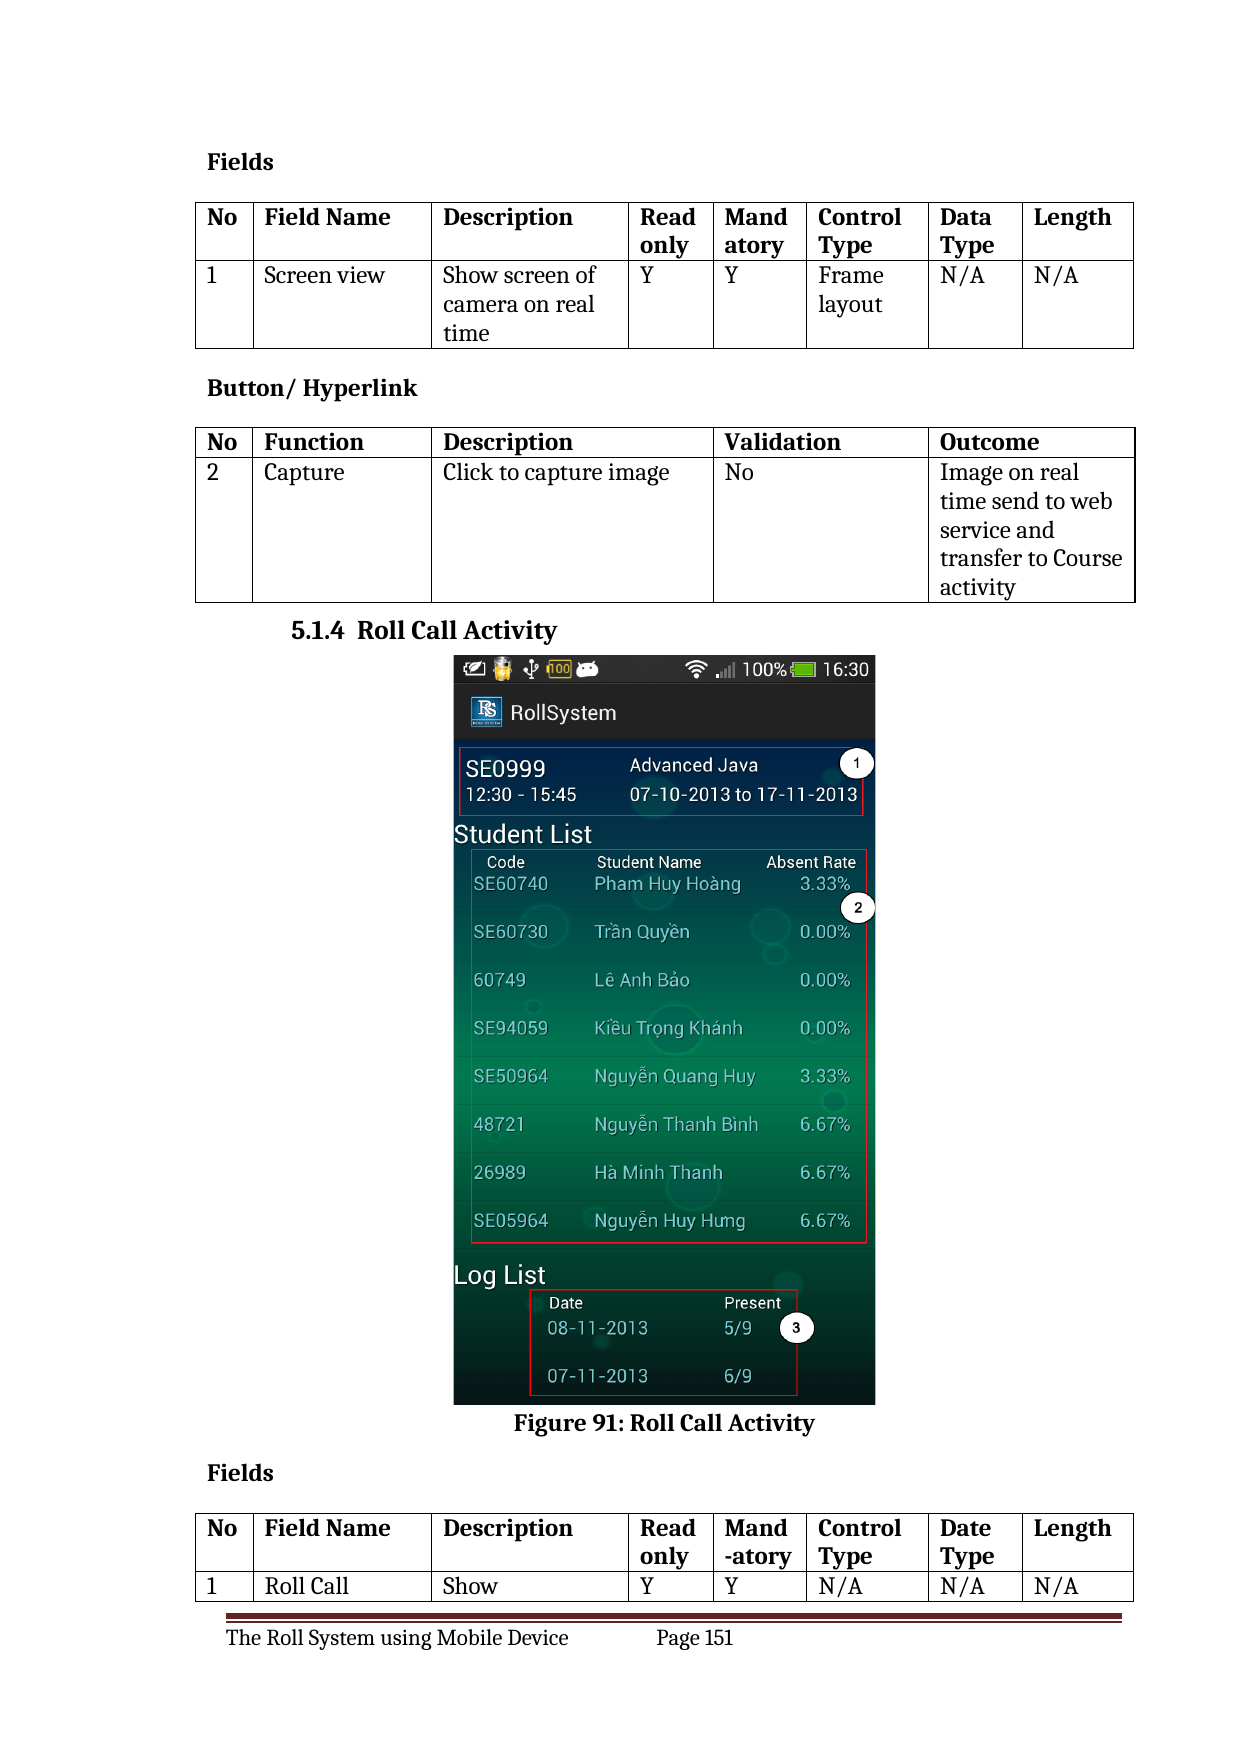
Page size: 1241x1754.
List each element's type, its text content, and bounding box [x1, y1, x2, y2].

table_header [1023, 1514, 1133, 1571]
picture [523, 830, 533, 843]
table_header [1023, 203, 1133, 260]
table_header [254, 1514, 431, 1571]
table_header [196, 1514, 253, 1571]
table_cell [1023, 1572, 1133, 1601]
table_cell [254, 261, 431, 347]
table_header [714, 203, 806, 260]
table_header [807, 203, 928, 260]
picture [453, 655, 876, 816]
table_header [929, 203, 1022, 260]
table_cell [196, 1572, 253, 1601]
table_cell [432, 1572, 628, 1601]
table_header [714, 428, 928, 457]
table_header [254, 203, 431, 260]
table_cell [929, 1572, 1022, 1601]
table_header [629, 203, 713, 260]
picture [575, 836, 582, 844]
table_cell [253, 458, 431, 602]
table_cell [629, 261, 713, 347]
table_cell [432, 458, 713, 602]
subtitle Roll Call Activity [291, 615, 1122, 647]
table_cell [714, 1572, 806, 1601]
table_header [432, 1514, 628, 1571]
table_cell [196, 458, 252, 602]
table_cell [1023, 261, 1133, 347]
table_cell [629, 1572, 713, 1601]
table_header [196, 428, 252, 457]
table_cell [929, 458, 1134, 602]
picture [494, 824, 505, 843]
text Button/ Hyperlink [207, 373, 1122, 402]
picture [456, 825, 467, 843]
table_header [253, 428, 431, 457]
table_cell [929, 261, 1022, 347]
picture [552, 825, 563, 843]
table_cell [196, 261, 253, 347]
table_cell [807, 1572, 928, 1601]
picture [480, 830, 490, 843]
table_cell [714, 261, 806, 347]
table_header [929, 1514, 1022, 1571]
text Fields [207, 148, 1122, 176]
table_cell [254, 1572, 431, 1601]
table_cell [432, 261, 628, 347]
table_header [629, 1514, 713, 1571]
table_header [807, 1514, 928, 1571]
text Fields [207, 1459, 1122, 1487]
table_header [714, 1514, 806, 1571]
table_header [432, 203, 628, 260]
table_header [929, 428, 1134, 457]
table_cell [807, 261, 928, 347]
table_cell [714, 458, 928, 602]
picture [536, 827, 542, 843]
picture [509, 830, 519, 841]
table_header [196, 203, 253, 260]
picture [470, 827, 476, 843]
picture [585, 827, 591, 843]
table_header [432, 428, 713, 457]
picture [453, 856, 876, 1405]
